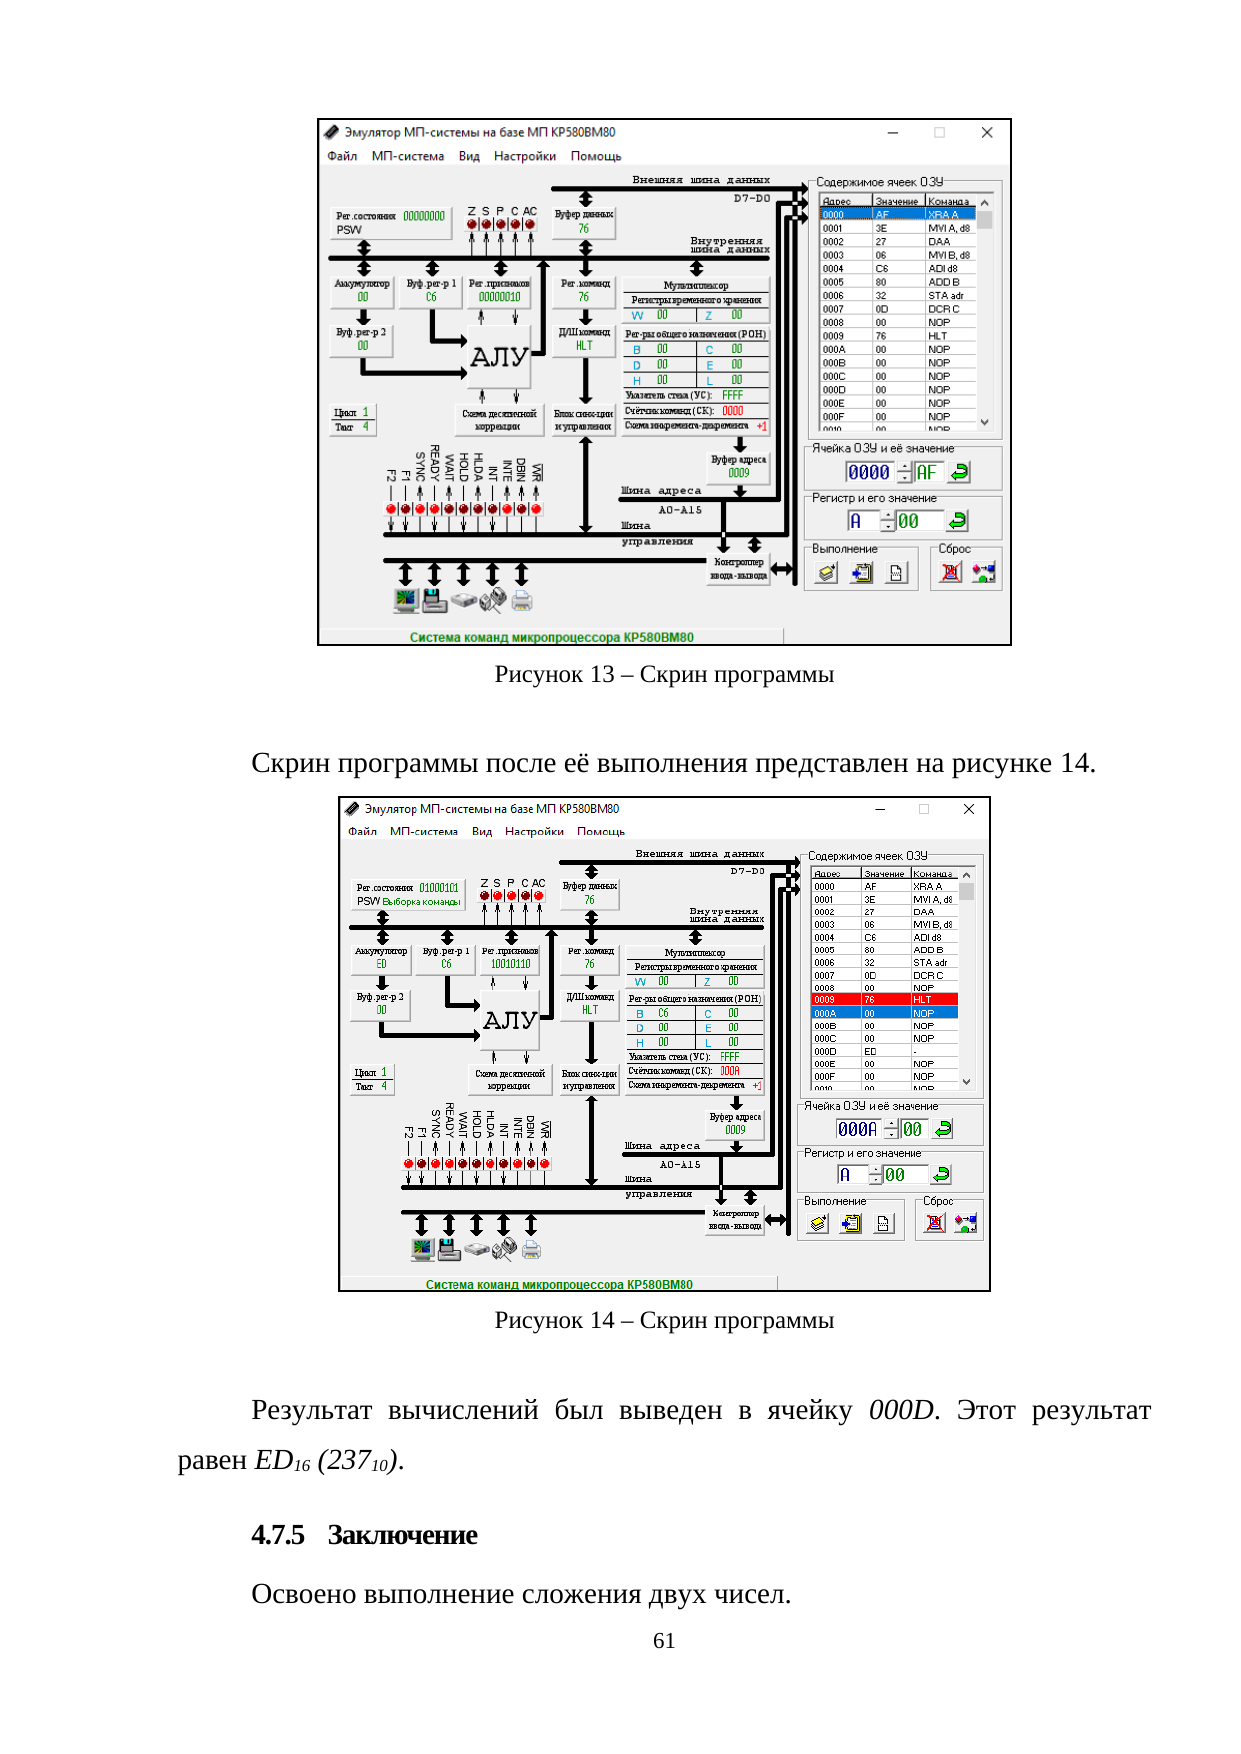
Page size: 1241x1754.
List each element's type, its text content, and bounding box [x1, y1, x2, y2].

text Скрин программы после её выполнения представлен на рисунке 14. [177, 746, 1152, 779]
title 4.7.5 Заключение [177, 1517, 1152, 1551]
picture [340, 798, 989, 1290]
text Рисунок 14 – Скрин программы [177, 1306, 1152, 1334]
text Освоено выполнение сложения двух чисел. [177, 1576, 1152, 1609]
picture [319, 120, 1010, 644]
text Результат вычислений был выведен в ячейку 000D. Этот результат равен ED16 (23710). [177, 1392, 1152, 1476]
text Рисунок 13 – Скрин программы [177, 659, 1152, 688]
